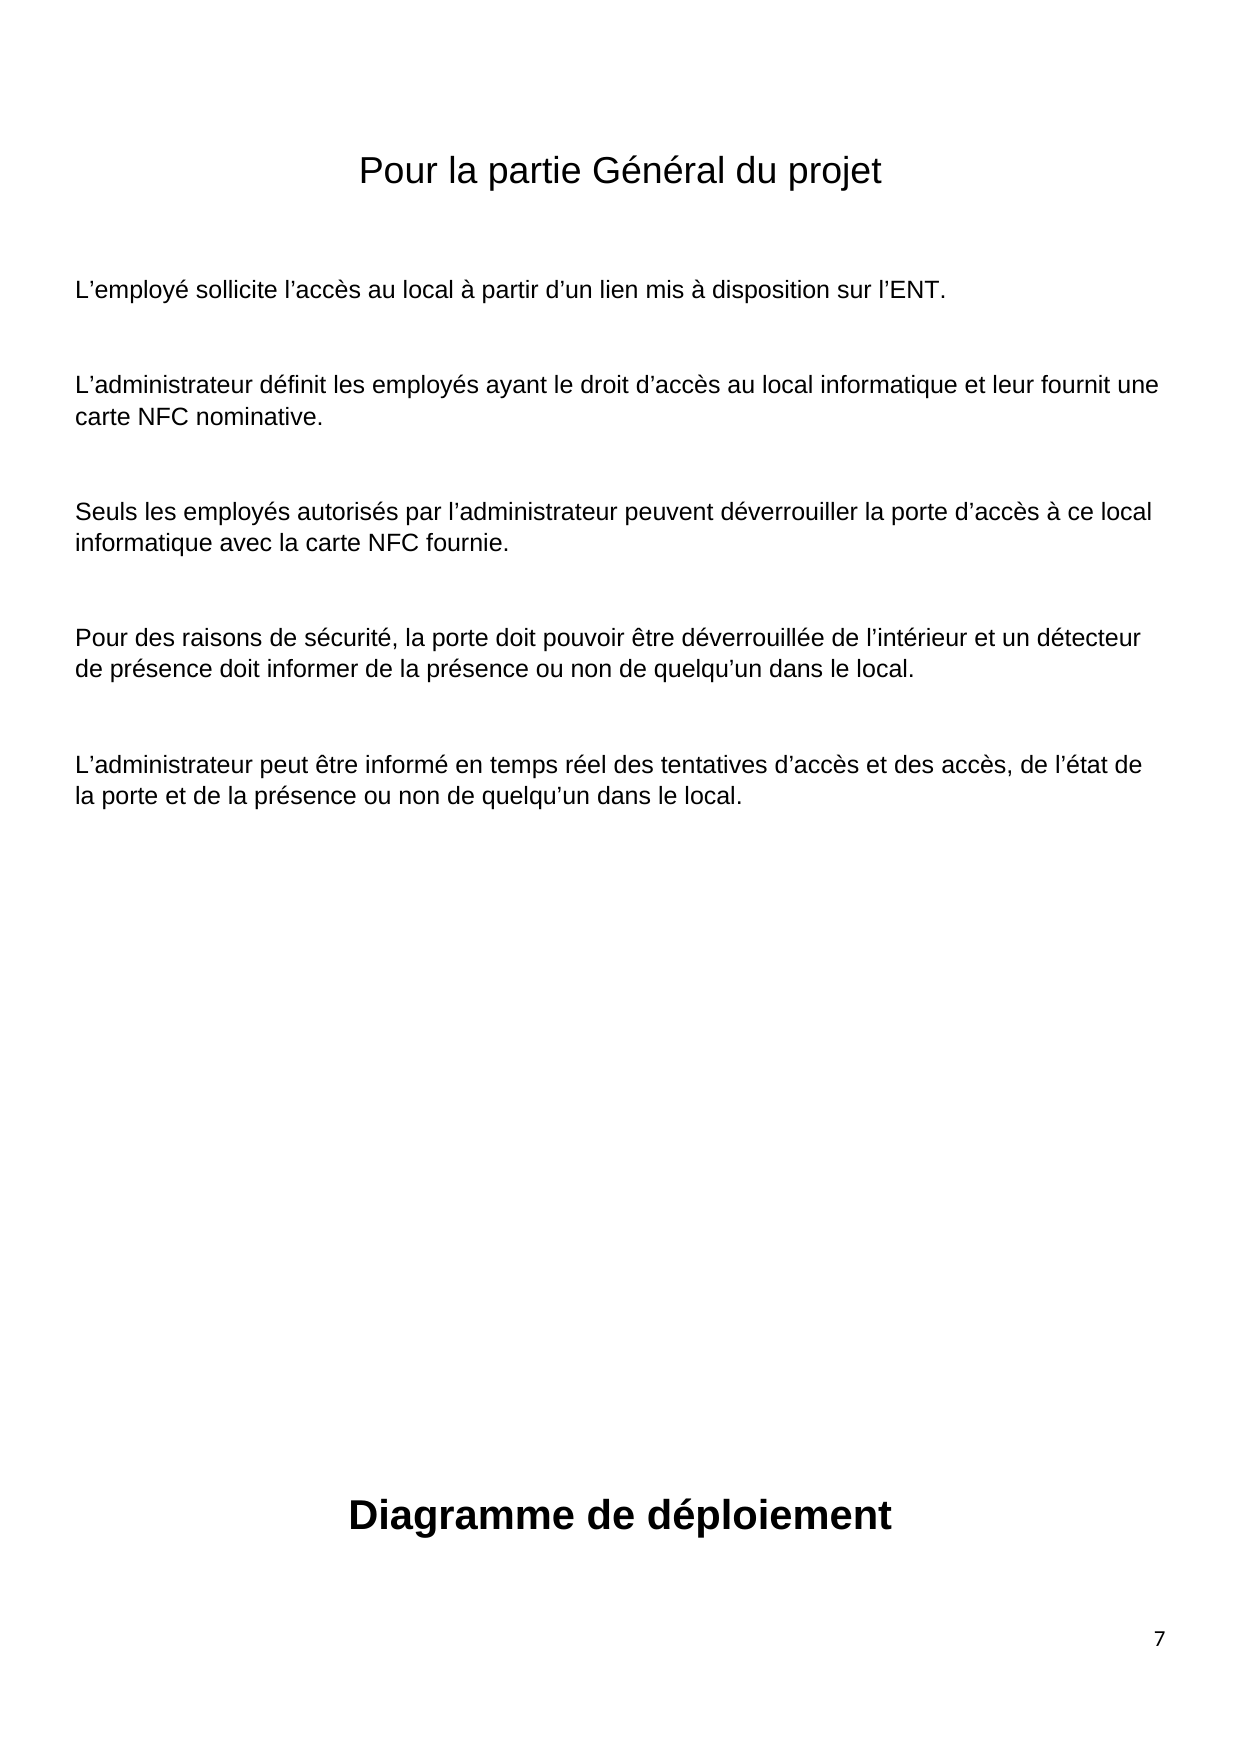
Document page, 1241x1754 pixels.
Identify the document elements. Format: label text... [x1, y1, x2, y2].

text Seuls les employés autorisés par l’administrateur peuvent déverrouiller la porte d’accès à ce local informatique avec la carte NFC fournie. [75, 497, 1165, 557]
text Diagramme de déploiement [75, 1490, 1165, 1538]
text L’employé sollicite l’accès au local à partir d’un lien mis à disposition sur l’ENT. [75, 275, 1165, 304]
text Pour des raisons de sécurité, la porte doit pouvoir être déverrouillée de l’intérieur et un détecteur de présence doit informer de la présence ou non de quelqu’un dans le local. [75, 623, 1165, 683]
text L’administrateur définit les employés ayant le droit d’accès au local informatique et leur fournit une carte NFC nominative. [75, 370, 1165, 430]
text Pour la partie Général du projet [75, 148, 1165, 192]
text L’administrateur peut être informé en temps réel des tentatives d’accès et des accès, de l’état de la porte et de la présence ou non de quelqu’un dans le local. [75, 750, 1165, 809]
